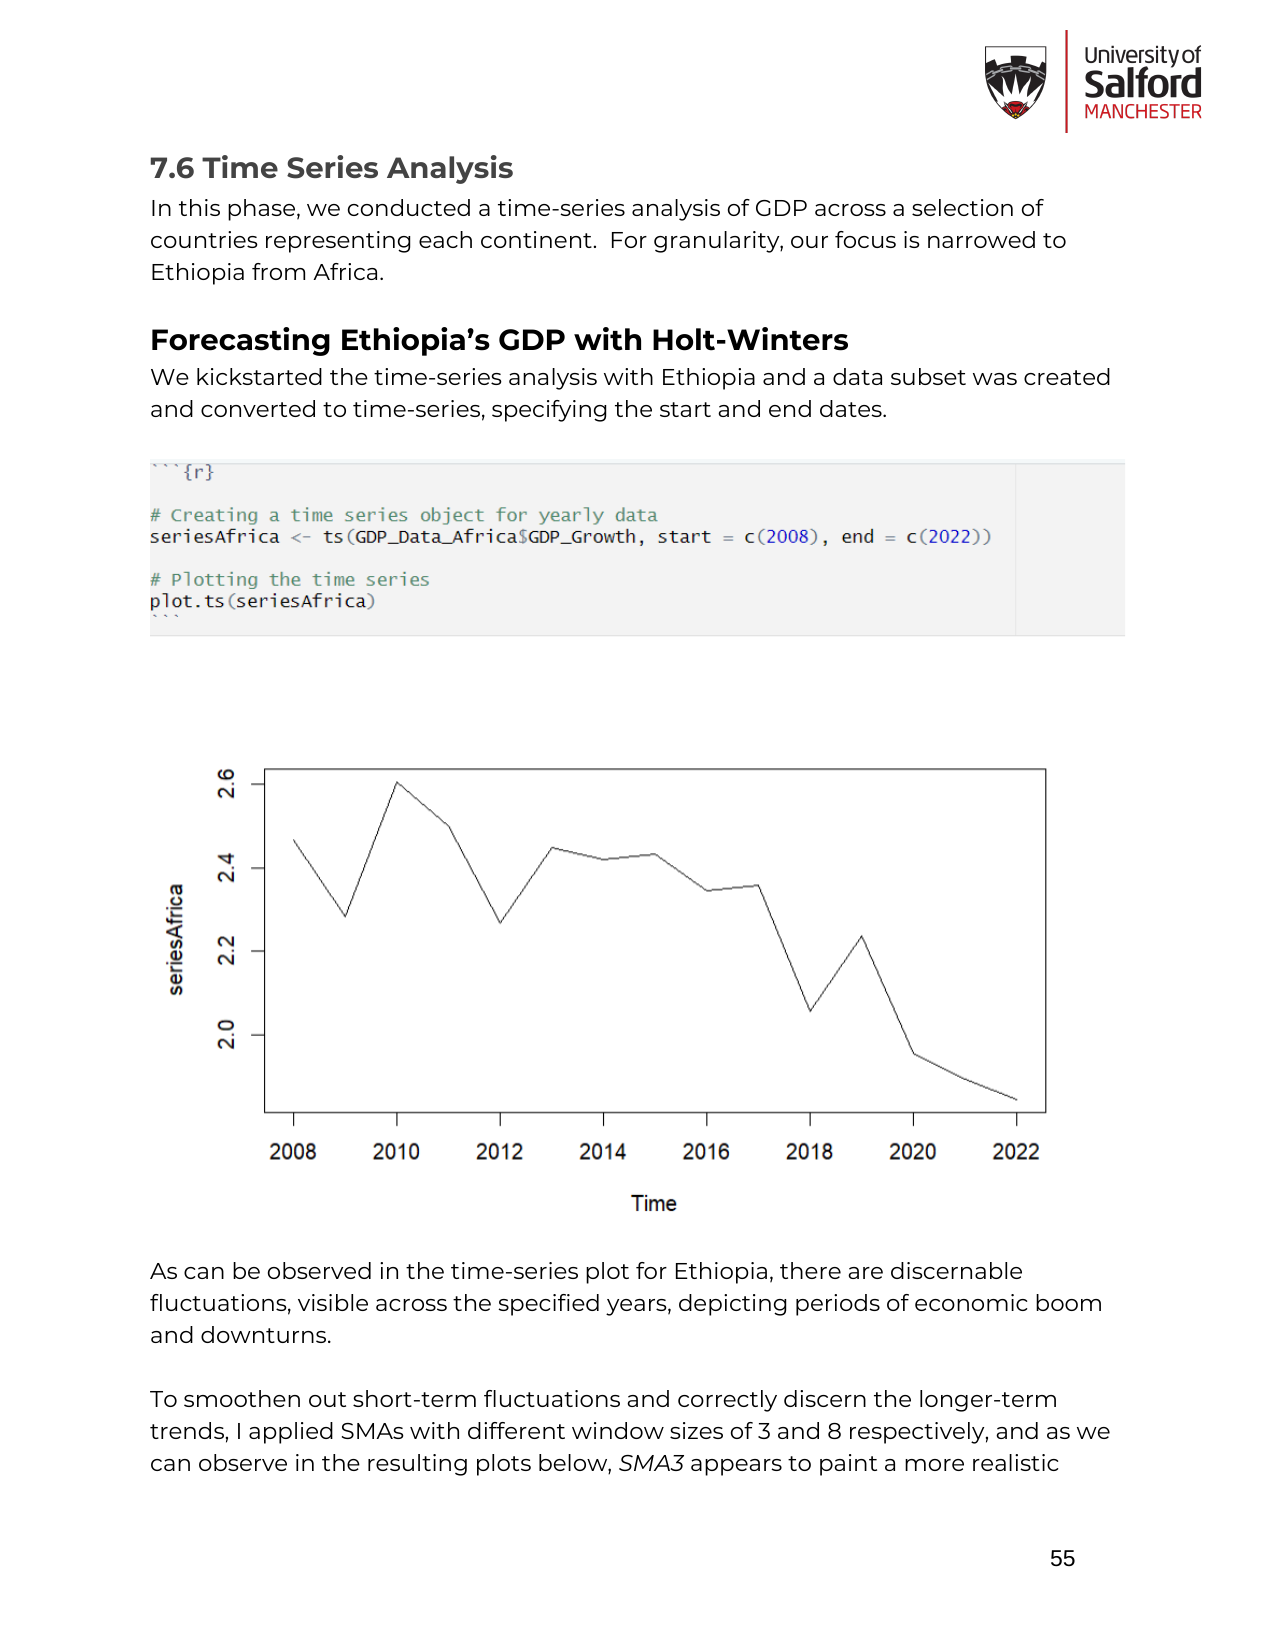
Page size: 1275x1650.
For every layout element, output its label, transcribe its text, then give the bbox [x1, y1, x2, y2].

subtitle Forecasting Ethiopia’s GDP with Holt-Winters [150, 322, 1125, 358]
text We kickstarted the time-series analysis with Ethiopia and a data subset was created and converted to time-series, specifying the start and end dates. [150, 363, 1125, 423]
subtitle 7.6 Time Series Analysis [150, 150, 1125, 186]
picture [150, 459, 1125, 1253]
text As can be observed in the time-series plot for Ethiopia, there are discernable fluctuations, visible across the specified years, depicting periods of economic boom and downturns. [150, 1257, 1125, 1349]
picture [985, 30, 1202, 133]
text In this phase, we conducted a time-series analysis of GDP across a selection of countries representing each continent. For granularity, our focus is narrowed to Ethiopia from Africa. [150, 194, 1125, 286]
